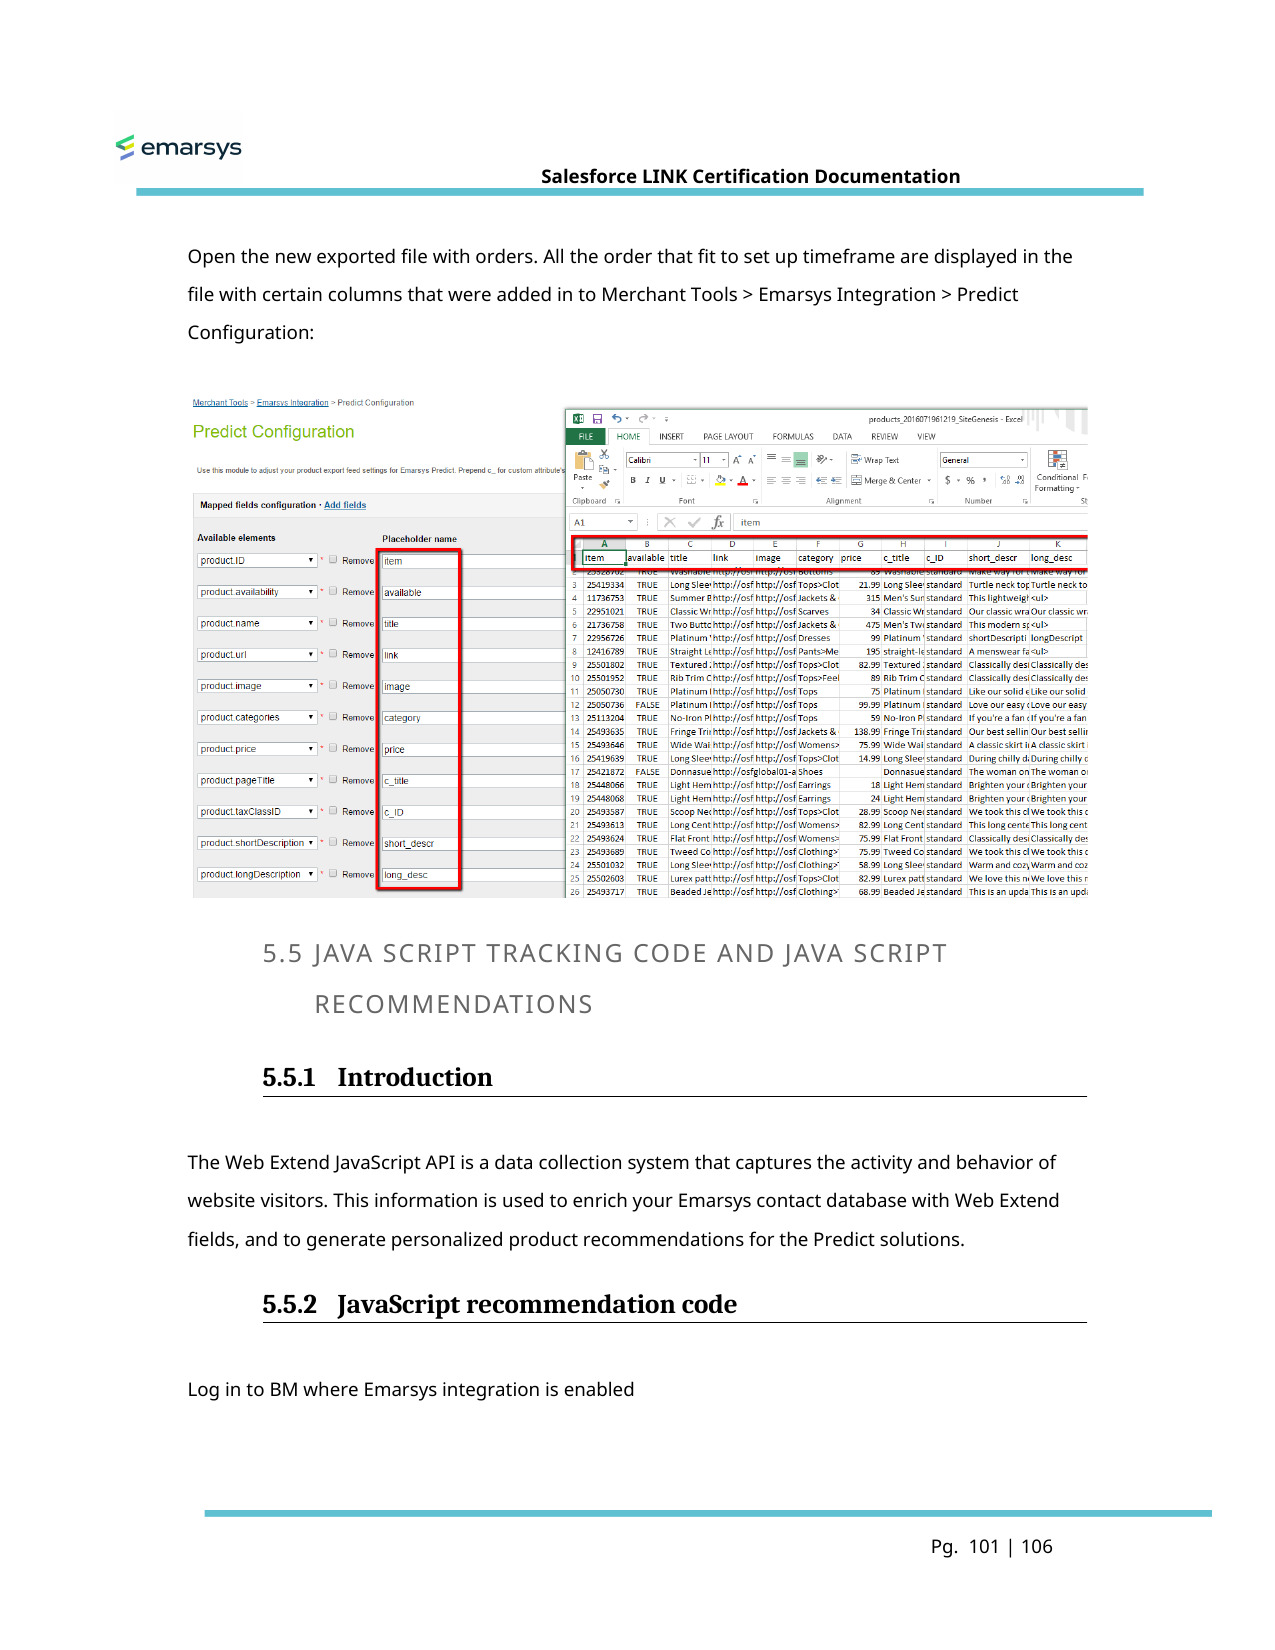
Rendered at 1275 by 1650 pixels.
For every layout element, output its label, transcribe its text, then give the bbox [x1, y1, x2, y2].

text Open the new exported file with orders. All the order that fit to set up timeframe are displayed in the file with certain columns that were added in to Merchant Tools > Emarsys Integration > Predict Configuration: [187, 243, 1087, 345]
subtitle Java script tracking code and java script recommendations [262, 935, 1087, 1020]
picture [113, 111, 244, 184]
subtitle Introduction [262, 1062, 1087, 1097]
picture [204, 1510, 1212, 1517]
text Log in to BM where Emarsys integration is enabled [187, 1377, 1087, 1402]
subtitle JavaScript recommendation code [262, 1289, 1087, 1323]
picture [136, 188, 1144, 196]
text The Web Extend JavaScript API is a data collection system that captures the activity and behavior of website visitors. This information is used to enrich your Emarsys contact database with Web Extend fields, and to generate personalized product recommendations for the Predict solutions. [187, 1149, 1087, 1252]
picture [187, 395, 1088, 898]
